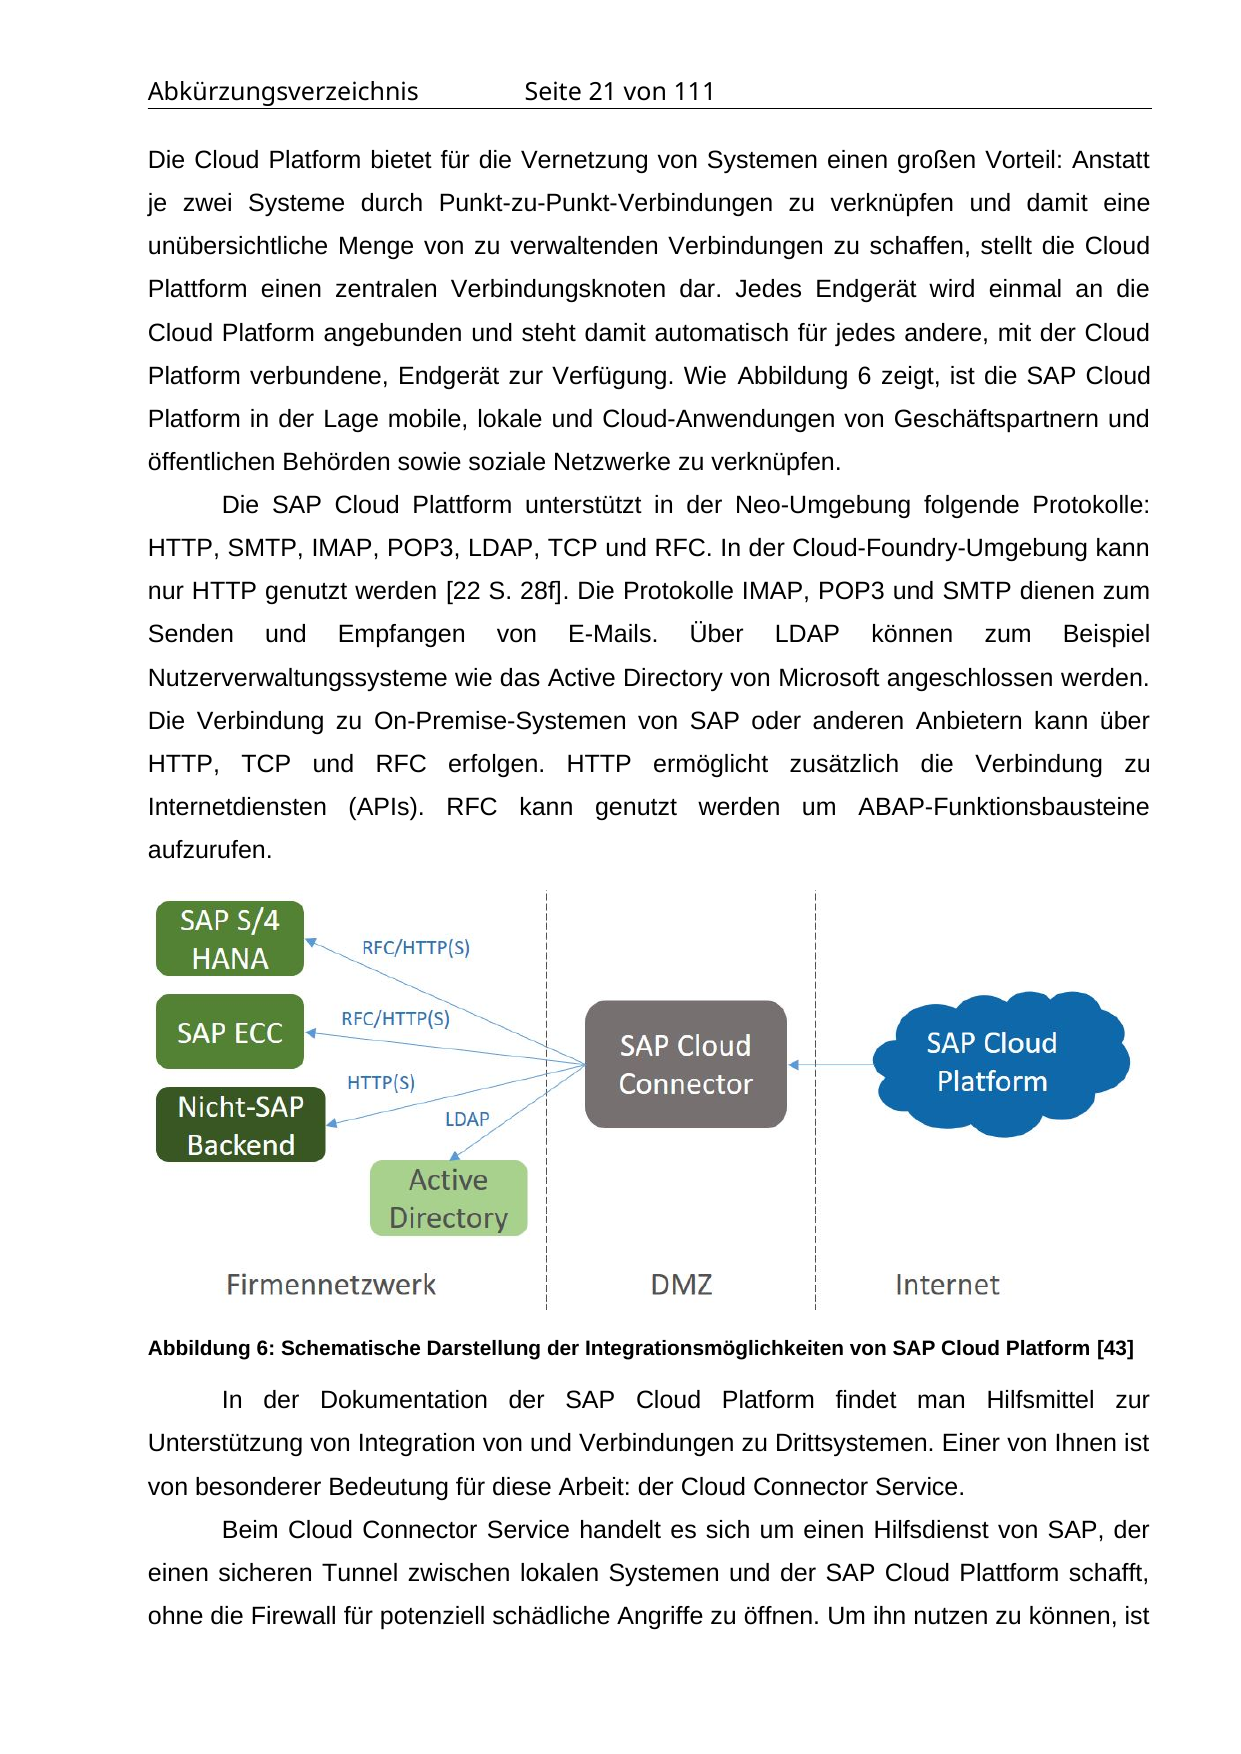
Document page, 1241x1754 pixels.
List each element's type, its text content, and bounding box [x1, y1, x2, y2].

text Die Cloud Platform bietet für die Vernetzung von Systemen einen großen Vorteil: Anstatt je zwei Systeme durch Punkt-zu-Punkt-Verbindungen zu verknüpfen und damit eine unübersichtliche Menge von zu verwaltenden Verbindungen zu schaffen, stellt die Cloud Plattform einen zentralen Verbindungsknoten dar. Jedes Endgerät wird einmal an die Cloud Platform angebunden und steht damit automatisch für jedes andere, mit der Cloud Platform verbundene, Endgerät zur Verfügung. Wie Abbildung 6 zeigt, ist die SAP Cloud Platform in der Lage mobile, lokale und Cloud-Anwendungen von Geschäftspartnern und öffentlichen Behörden sowie soziale Netzwerke zu verknüpfen. [148, 145, 1152, 476]
text Die SAP Cloud Plattform unterstützt in der Neo-Umgebung folgende Protokolle: HTTP, SMTP, IMAP, POP3, LDAP, TCP und RFC. In der Cloud-Foundry-Umgebung kann nur HTTP genutzt werden. Die Protokolle IMAP, POP3 und SMTP dienen zum Senden und Empfangen von E-Mails. Über LDAP können zum Beispiel Nutzerverwaltungssysteme wie das Active Directory von Microsoft angeschlossen werden. Die Verbindung zu On-Premise-Systemen von SAP oder anderen Anbietern kann über HTTP, TCP und RFC erfolgen. HTTP ermöglicht zusätzlich die Verbindung zu Internetdiensten (APIs). RFC kann genutzt werden um ABAP-Funktionsbausteine aufzurufen. [148, 490, 1152, 864]
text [148, 1514, 1152, 1629]
text In der Dokumentation der SAP Cloud Platform findet man Hilfsmittel zur Unterstützung von Integration von und Verbindungen zu Drittsystemen. Einer von Ihnen ist von besonderer Bedeutung für diese Arbeit: der Cloud Connector Service. [148, 1385, 1152, 1500]
picture [147, 890, 1141, 1310]
